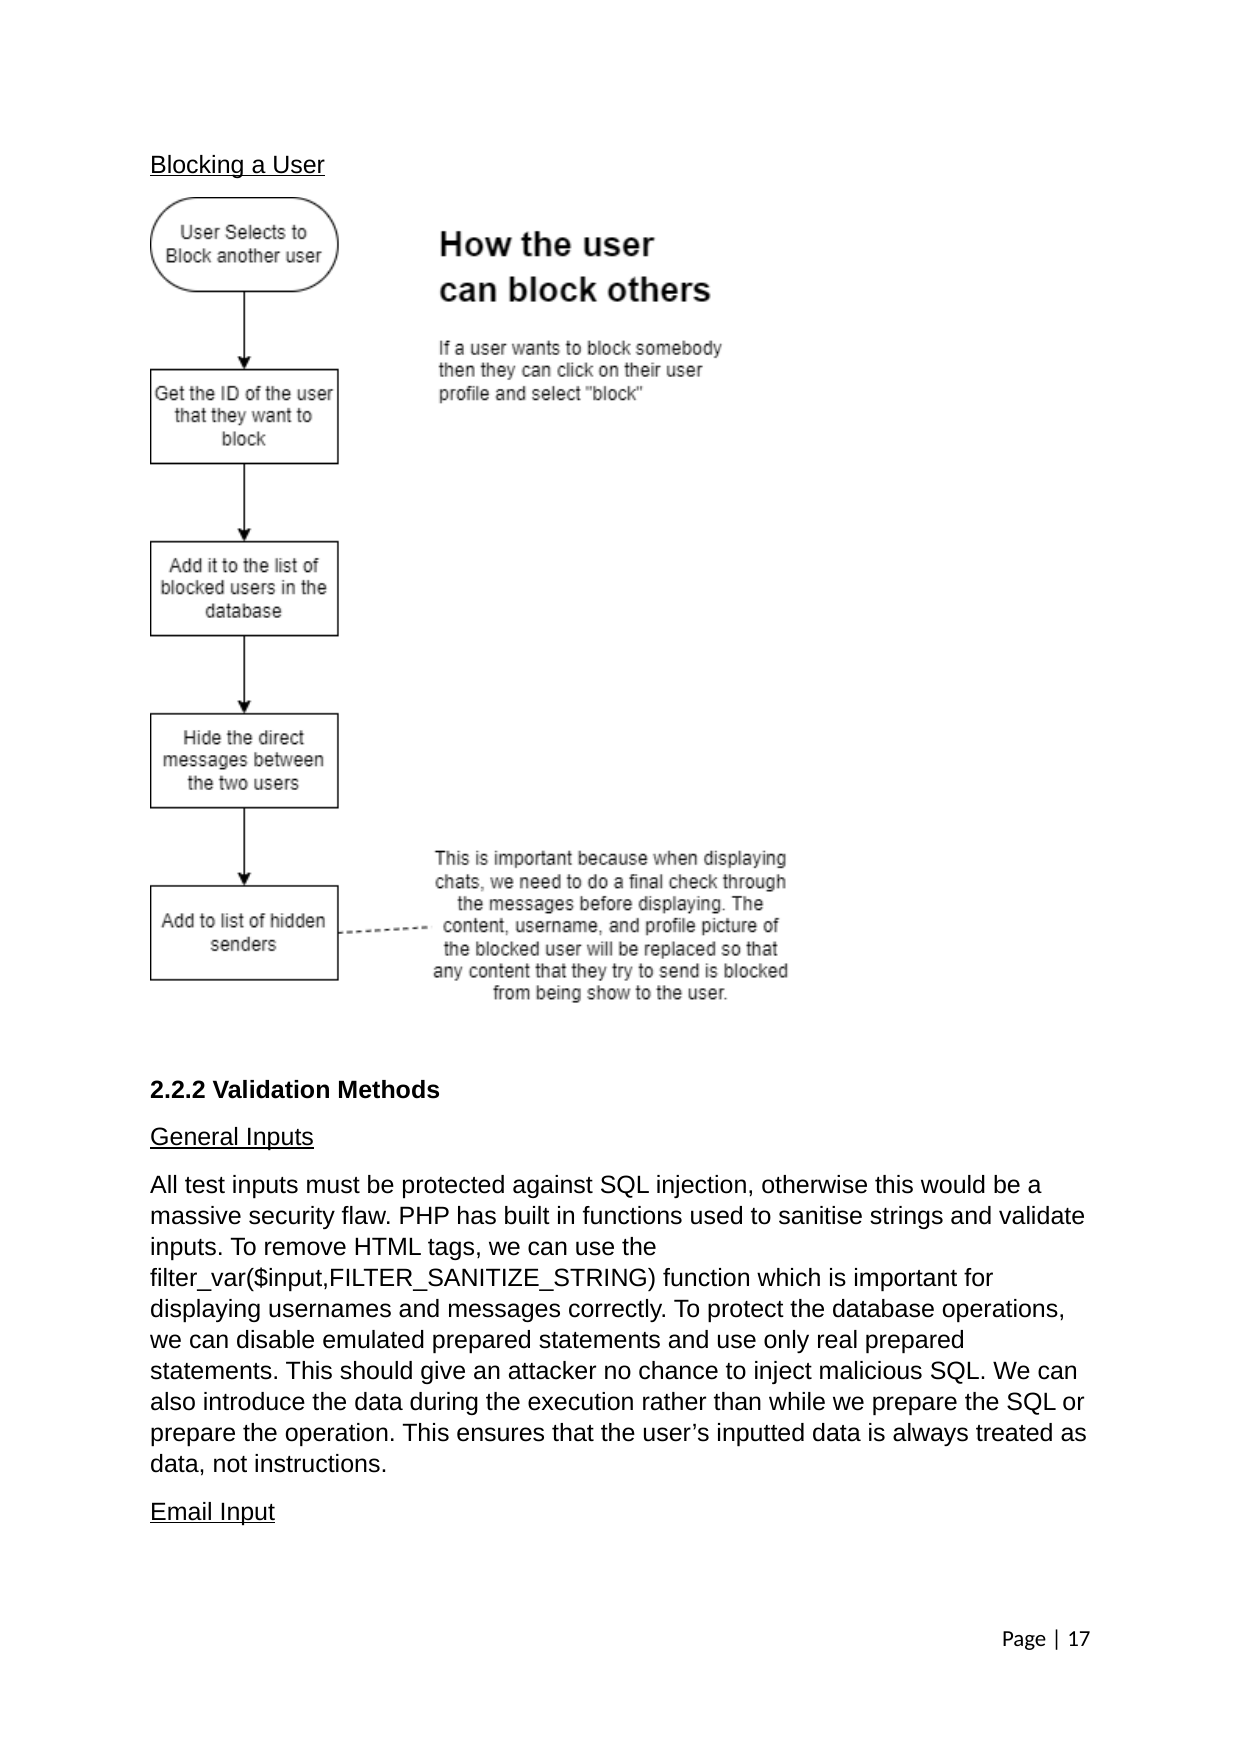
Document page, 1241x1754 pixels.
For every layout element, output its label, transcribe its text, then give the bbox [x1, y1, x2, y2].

text All test inputs must be protected against SQL injection, otherwise this would be a massive security flaw. PHP has built in functions used to sanitise strings and validate inputs. To remove HTML tags, we can use the filter_var($input,FILTER_SANITIZE_STRING) function which is important for displaying usernames and messages correctly. To protect the database operations, we can disable emulated prepared statements and use only real prepared statements. This should give an attacker no chance to inject malicious SQL. We can also introduce the data during the execution rather than while we prepare the SQL or prepare the operation. This ensures that the user’s inputted data is always treated as data, not instructions. [150, 1170, 1090, 1478]
picture [150, 197, 792, 1056]
text Email Input [150, 1497, 1090, 1526]
text Blocking a User [150, 150, 1090, 179]
text General Inputs [150, 1122, 1090, 1151]
text 2.2.2 Validation Methods [150, 1075, 1090, 1103]
